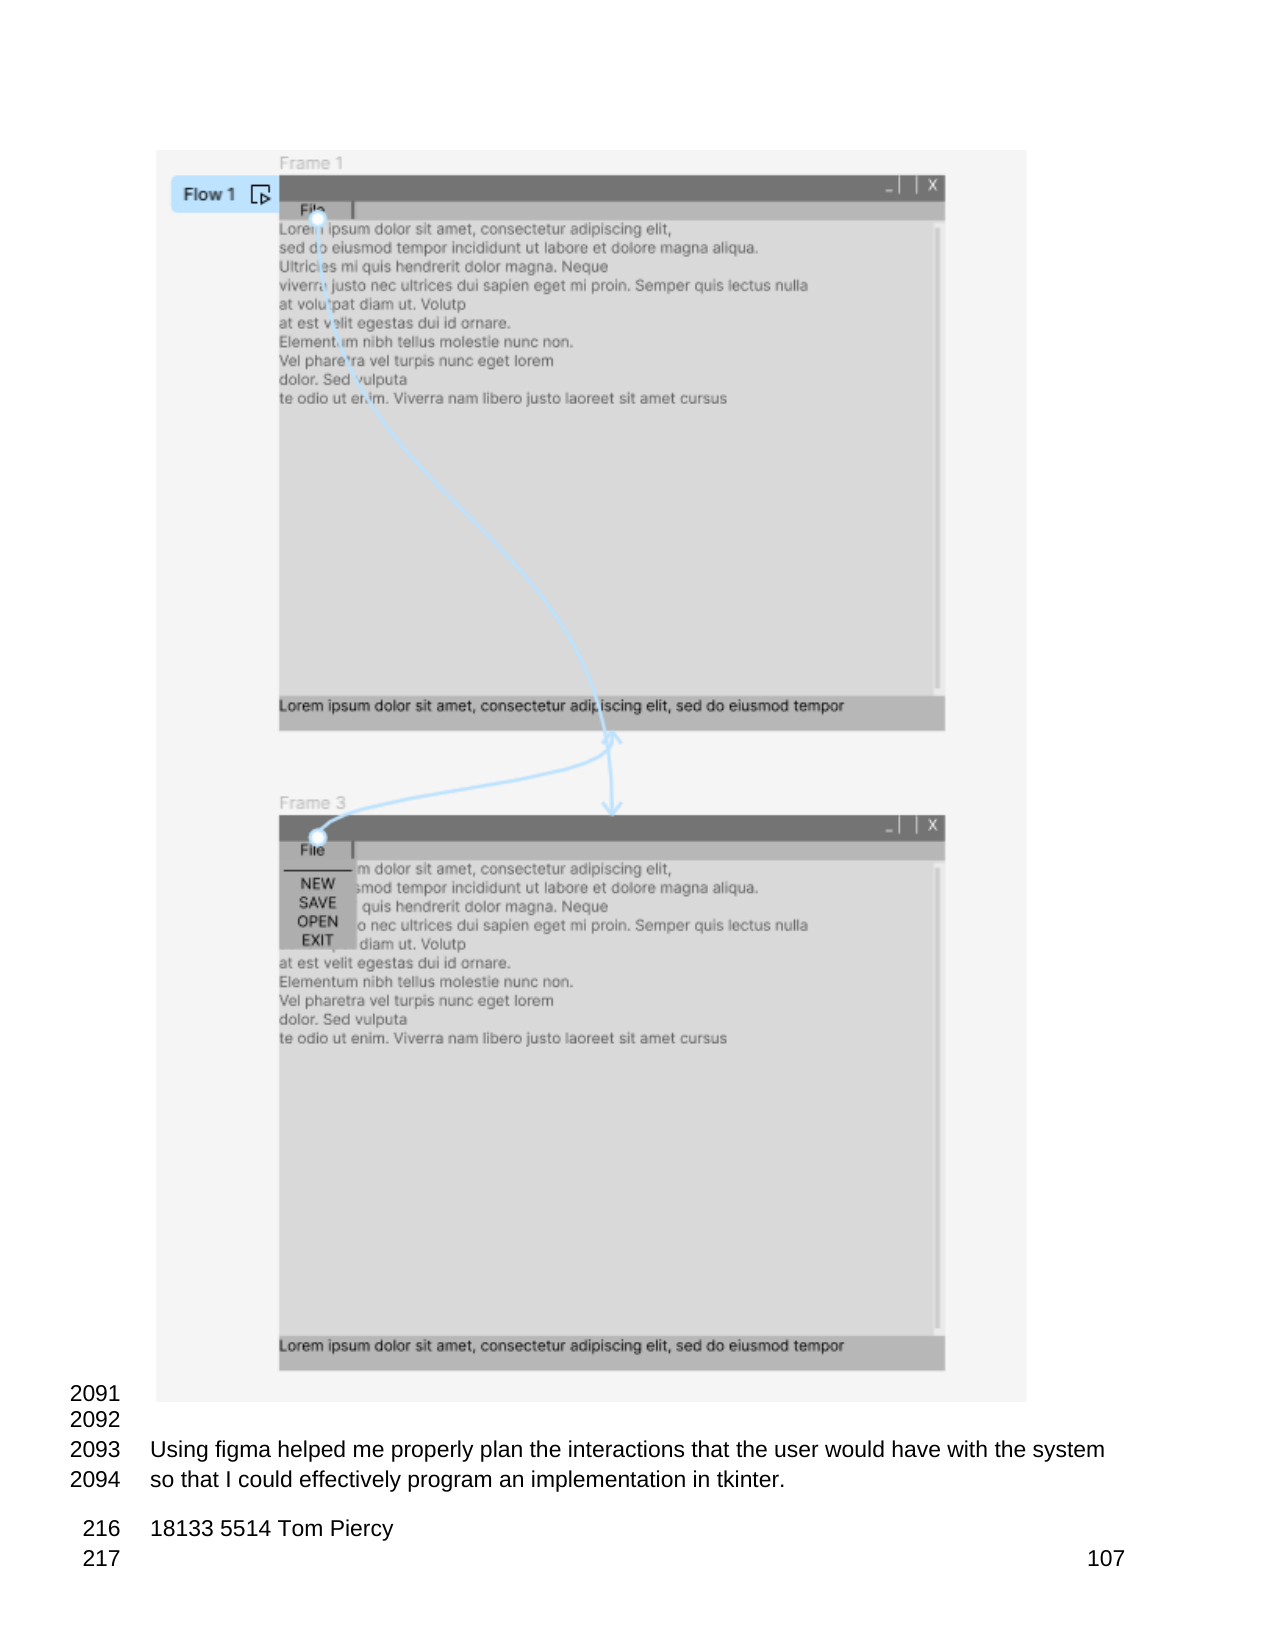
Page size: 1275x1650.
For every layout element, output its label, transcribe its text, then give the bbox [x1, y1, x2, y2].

picture [156, 150, 1027, 1402]
text Using figma helped me properly plan the interactions that the user would have with the system so that I could effectively program an implementation in tkinter. [150, 1436, 1125, 1492]
